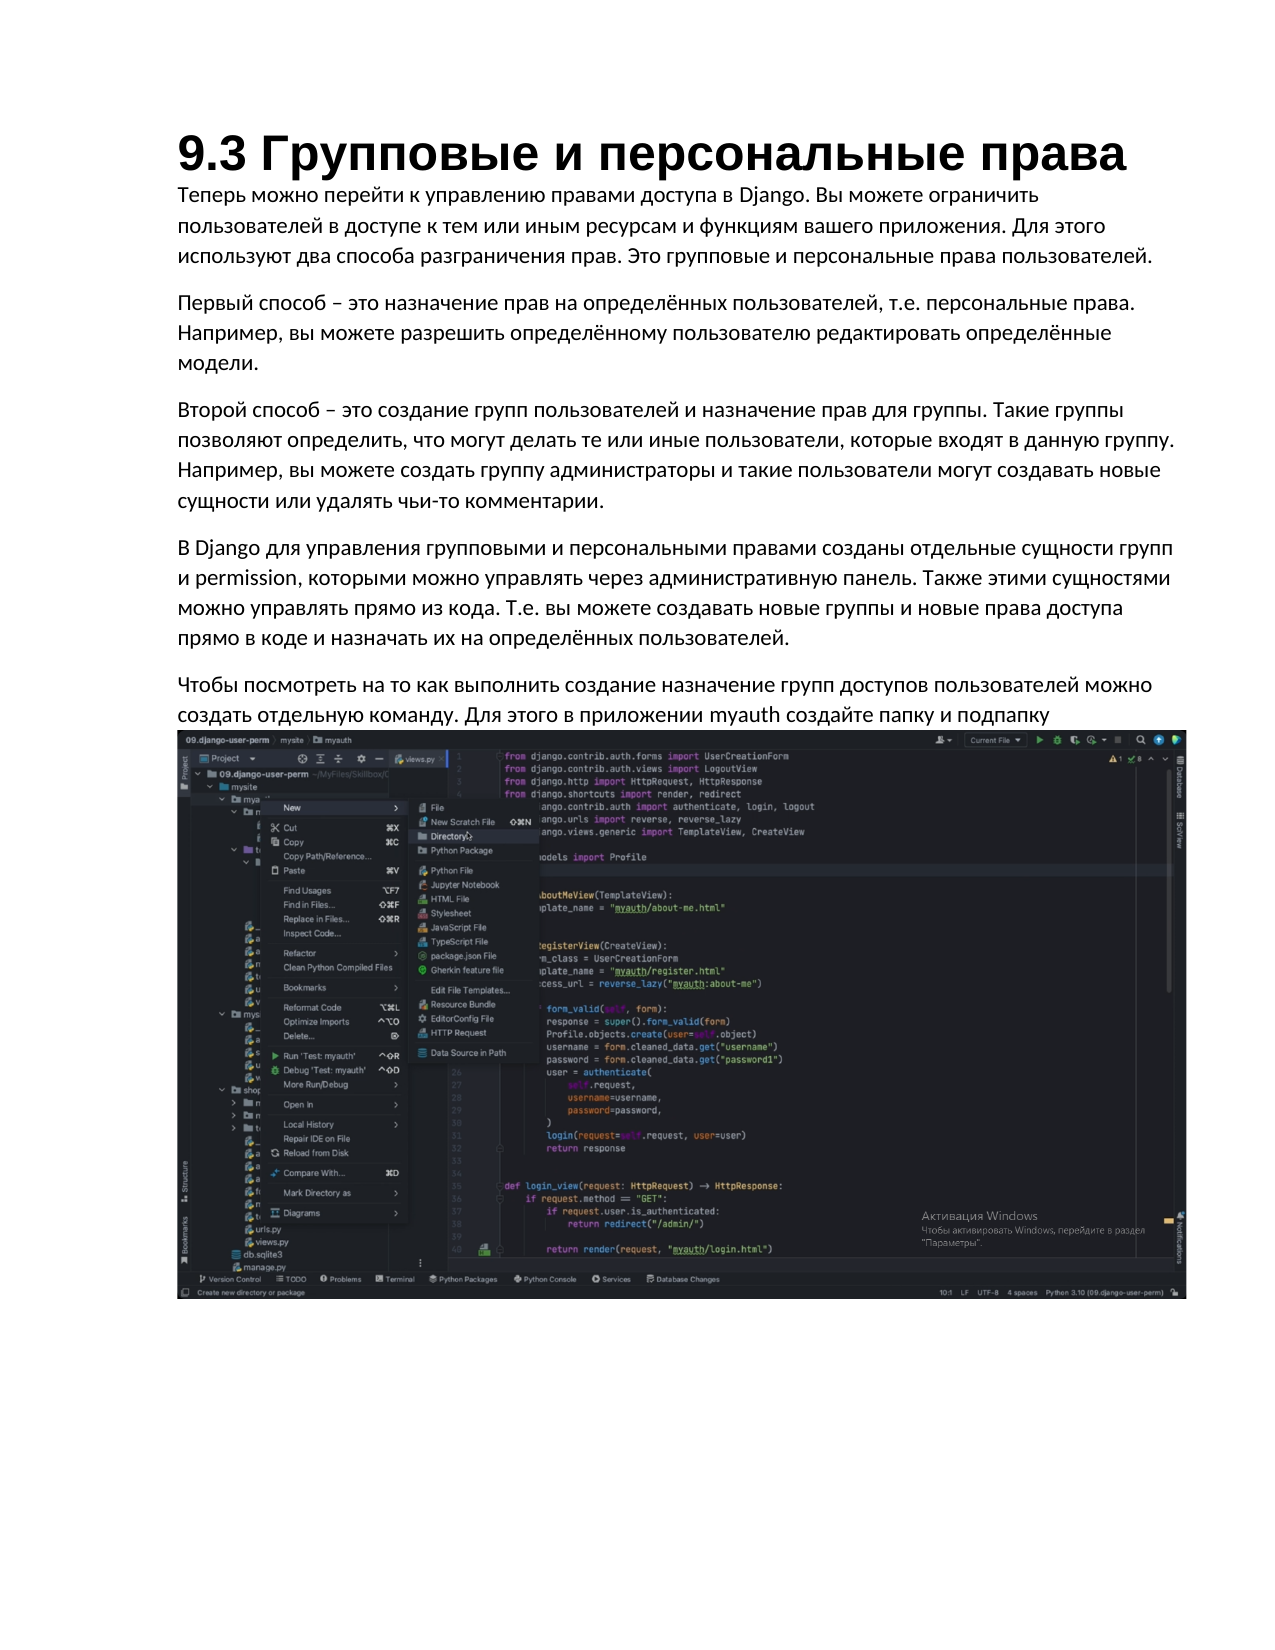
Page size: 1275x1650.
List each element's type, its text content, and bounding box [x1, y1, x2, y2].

text Второй способ – это создание групп пользователей и назначение прав для группы. Такие группы позволяют определить, что могут делать те или иные пользователи, которые входят в данную группу. Например, вы можете создать группу администраторы и такие пользователи могут создавать новые сущности или удалять чьи-то комментарии. [177, 395, 1186, 514]
text Теперь можно перейти к управлению правами доступа в Django. Вы можете ограничить пользователей в доступе к тем или иным ресурсам и функциям вашего приложения. Для этого используют два способа разграничения прав. Это групповые и персональные права пользователей. [177, 181, 1186, 269]
text Первый способ – это назначение прав на определённых пользователей, т.е. персональные права. Например, вы можете разрешить определённому пользователю редактировать определённые модели. [177, 288, 1186, 376]
text Чтобы посмотреть на то как выполнить создание назначение групп доступов пользователей можно создать отдельную команду. Для этого в приложении myauth создайте папку и подпапкуСоздаем класс наследник BaseComand и в нём объявляем метод handle, который обработает выполнение команды. Здесь нужно создать новую группу и новый permission, который вы хотите назначить пользователю. Для этого импортируйте сущности User, Group и Permissionтакой permission уже создан его можно проверить в БДТеперь если нужно связать permission c группой, то нужно сделать здесь и также можно связать usera с этой группой также вы можете связать пользователя с определённым permissionом напрямую после того как вы внесли все изменения желательно сохранить их, сделать : [177, 670, 1186, 730]
picture [177, 730, 1187, 1299]
text В Django для управления групповыми и персональными правами созданы отдельные сущности групп и permission, которыми можно управлять через административную панель. Также этими сущностями можно управлять прямо из кода. Т.е. вы можете создавать новые группы и новые права доступа прямо в коде и назначать их на определённых пользователей. [177, 533, 1186, 651]
text 9.3 Групповые и персональные права [177, 118, 1186, 181]
